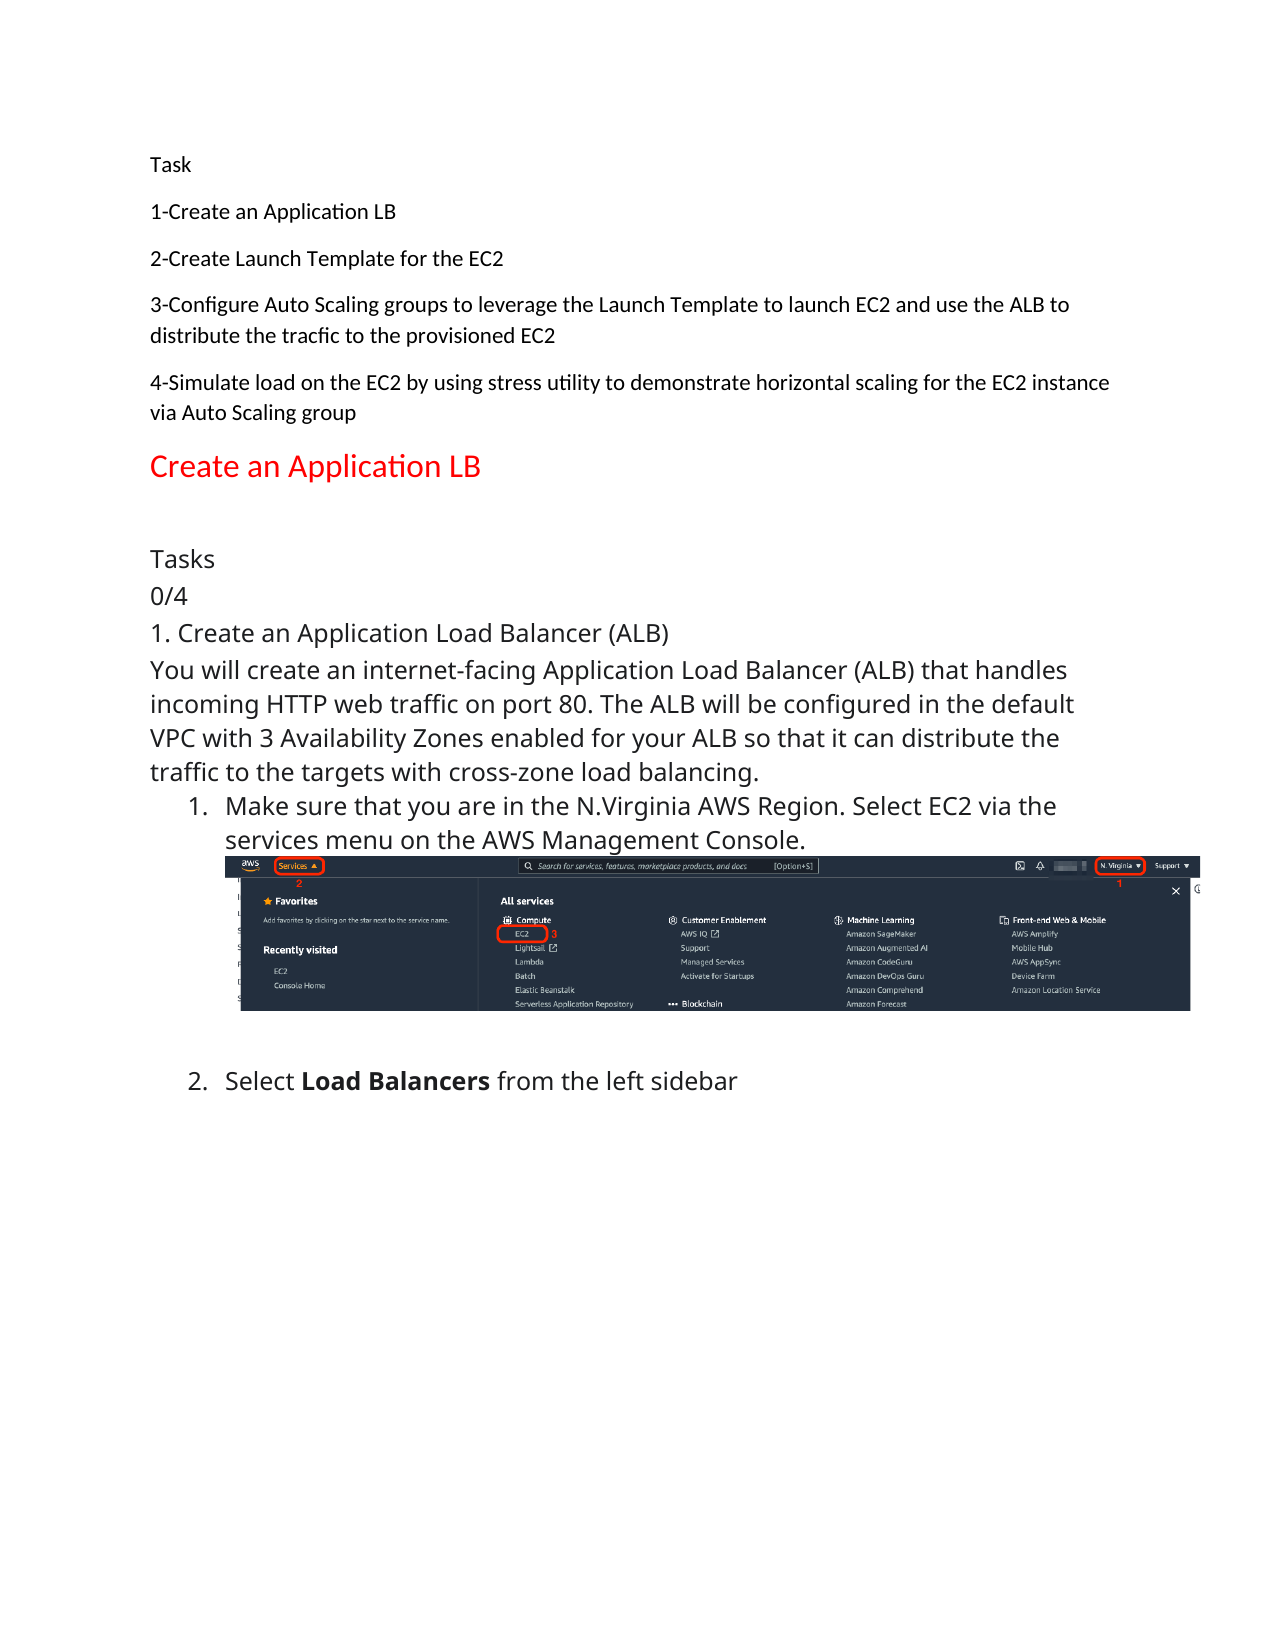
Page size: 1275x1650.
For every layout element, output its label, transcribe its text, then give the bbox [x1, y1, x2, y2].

text Create an Application LB [150, 445, 1125, 486]
picture [225, 856, 1200, 1011]
text 2-Create Launch Template for the EC2 [150, 244, 1125, 272]
text 1-Create an Application LB [150, 197, 1125, 225]
list Make sure that you are in the N.Virginia AWS Region. Select EC2 via the services menu on the AWS Management Console. [187, 789, 1125, 857]
list Select Load Balancers from the left sidebar [187, 1063, 1125, 1097]
subtitle 1. Create an Application Load Balancer (ALB) [150, 616, 1125, 650]
text Task [150, 150, 1125, 178]
subtitle 0/4 [150, 579, 1125, 613]
text 3-Configure Auto Scaling groups to leverage the Launch Template to launch EC2 and use the ALB to distribute the tracfic to the provisioned EC2 [150, 291, 1125, 349]
text You will create an internet-facing Application Load Balancer (ALB) that handles incoming HTTP web traffic on port 80. The ALB will be configured in the default VPC with 3 Availability Zones enabled for your ALB so that it can distribute the traffic to the targets with cross-zone load balancing. [150, 652, 1125, 789]
subtitle Tasks [150, 505, 1125, 576]
text 4-Simulate load on the EC2 by using stress utility to demonstrate horizontal scaling for the EC2 instance via Auto Scaling group [150, 368, 1125, 426]
